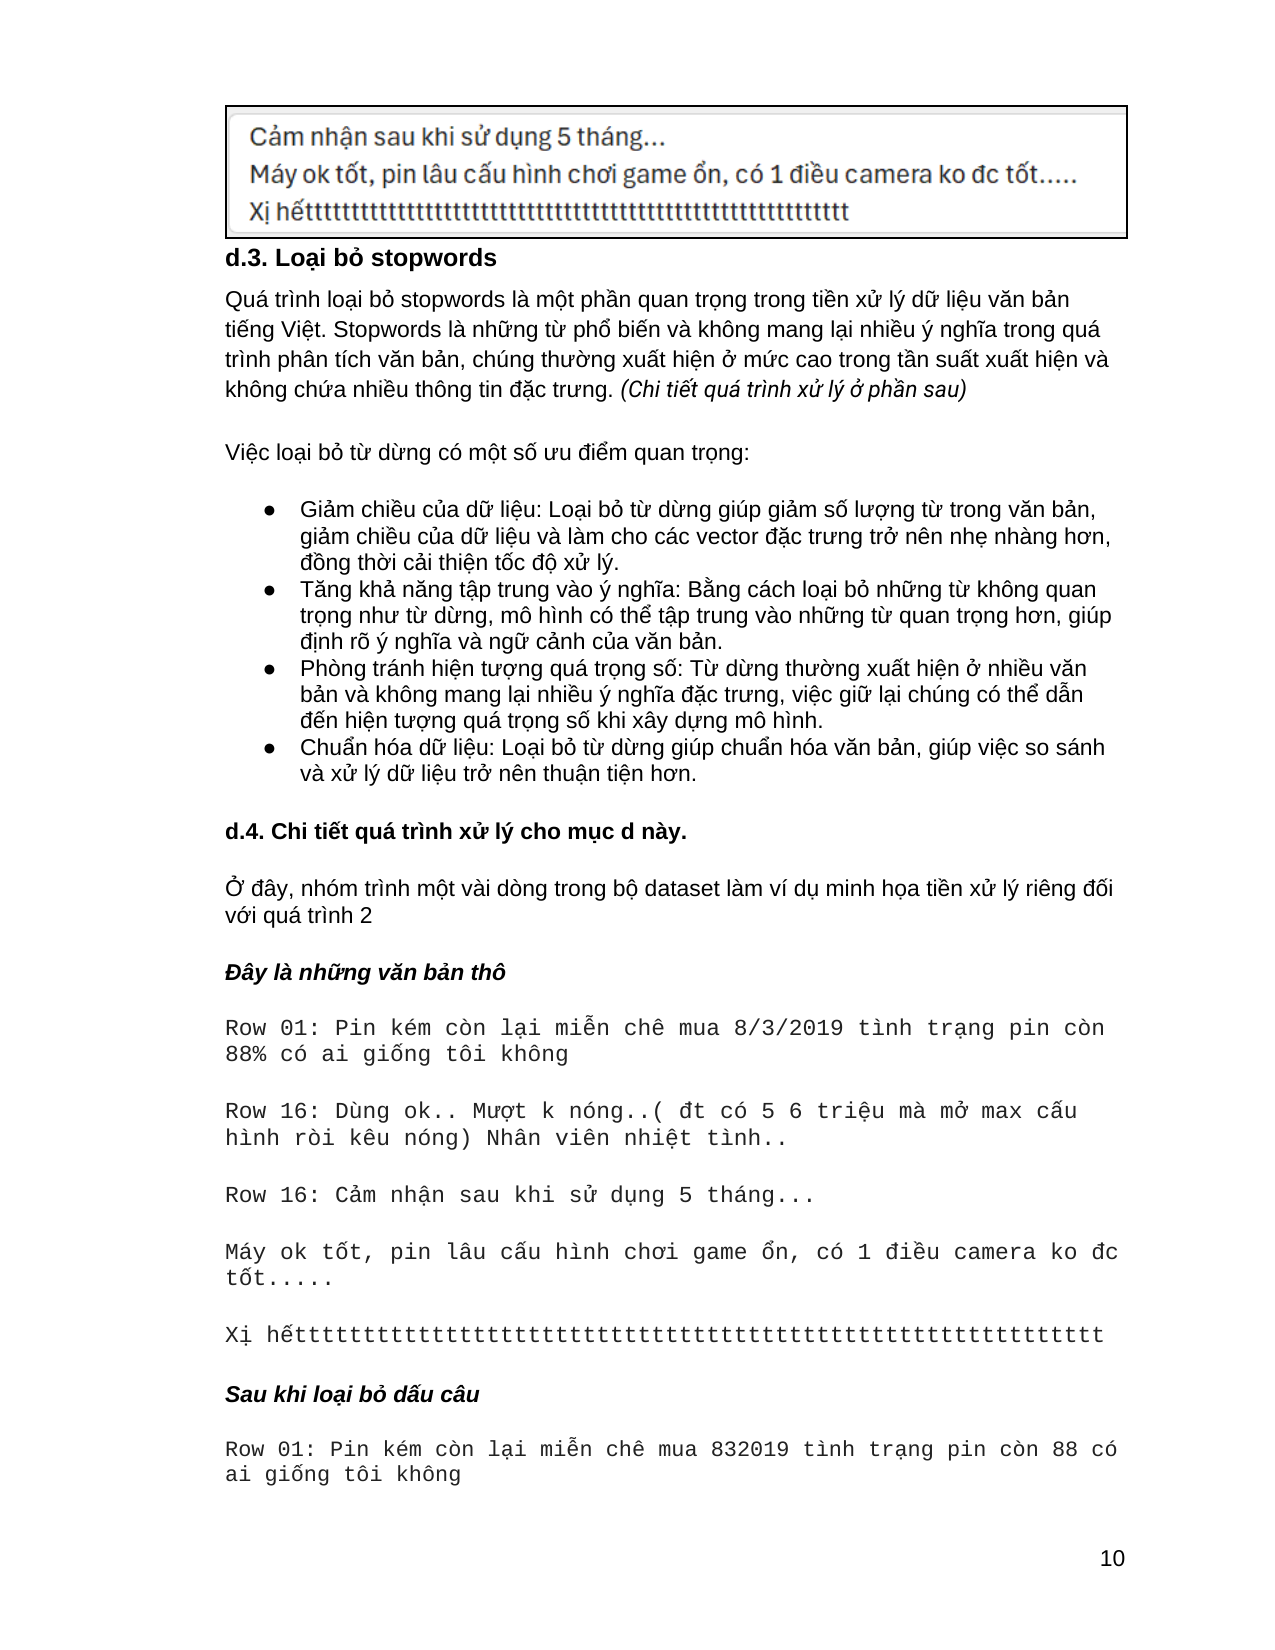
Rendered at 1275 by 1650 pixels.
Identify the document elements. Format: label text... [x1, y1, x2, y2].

text Ở đây, nhóm trình một vài dòng trong bộ dataset làm ví dụ minh họa tiền xử lý riêng đối với quá trình 2 [225, 875, 1125, 928]
text Quá trình loại bỏ stopwords là một phần quan trọng trong tiền xử lý dữ liệu văn bản tiếng Việt. Stopwords là những từ phổ biến và không mang lại nhiều ý nghĩa trong quá trình phân tích văn bản, chúng thường xuất hiện ở mức cao trong tần suất xuất hiện và không chứa nhiều thông tin đặc trưng. (Chi tiết quá trình xử lý ở phần sau) [225, 286, 1125, 403]
list Giảm chiều của dữ liệu: Loại bỏ từ dừng giúp giảm số lượng từ trong văn bản, giảm chiều của dữ liệu và làm cho các vector đặc trưng trở nên nhẹ nhàng hơn, đồng thời cải thiện tốc độ xử lý. [262, 496, 1125, 576]
list Chuẩn hóa dữ liệu: Loại bỏ từ dừng giúp chuẩn hóa văn bản, giúp việc so sánh và xử lý dữ liệu trở nên thuận tiện hơn. [262, 734, 1125, 786]
text d.4. Chi tiết quá trình xử lý cho mục d này. [225, 818, 1125, 844]
list Phòng tránh hiện tượng quá trọng số: Từ dừng thường xuất hiện ở nhiều văn bản và không mang lại nhiều ý nghĩa đặc trưng, việc giữ lại chúng có thể dẫn đến hiện tượng quá trọng số khi xây dựng mô hình. [262, 654, 1125, 734]
picture [227, 107, 1126, 237]
text d.3. Loại bỏ stopwords [150, 243, 1125, 271]
text Đây là những văn bản thô [225, 959, 1125, 986]
text Việc loại bỏ từ dừng có một số ưu điểm quan trọng: [150, 439, 1125, 465]
list Tăng khả năng tập trung vào ý nghĩa: Bằng cách loại bỏ những từ không quan trọng như từ dừng, mô hình có thể tập trung vào những từ quan trọng hơn, giúp định rõ ý nghĩa và ngữ cảnh của văn bản. [262, 576, 1125, 654]
text Row 16: Dùng ok.. Mượt k nóng..( đt có 5 6 triệu mà mở max cấu hình ròi kêu nóng) Nhân viên nhiệt tình.. [789, 1100, 1125, 1152]
text Máy ok tốt, pin lâu cấu hình chơi game ổn, có 1 điều camera ko đc tốt..... [335, 1240, 1125, 1292]
text Sau khi loại bỏ dấu câu [225, 1381, 1125, 1407]
